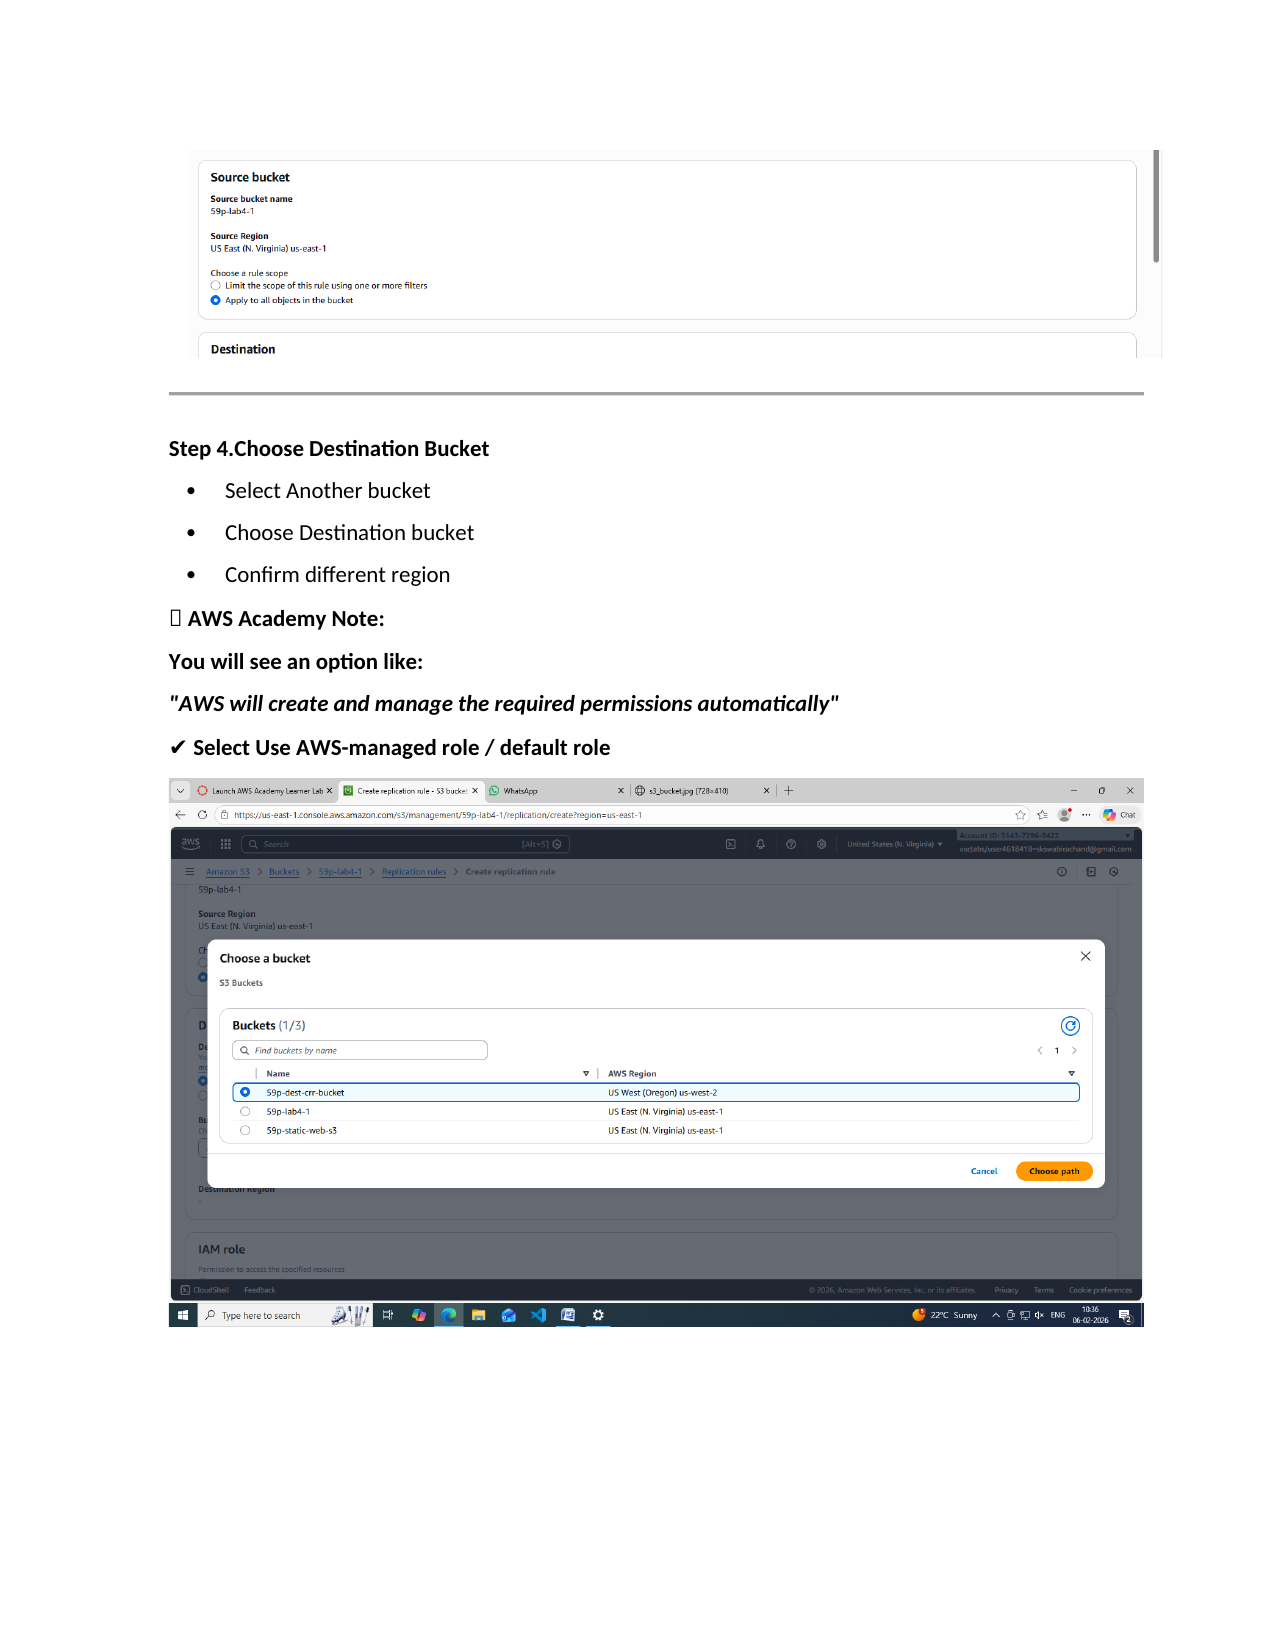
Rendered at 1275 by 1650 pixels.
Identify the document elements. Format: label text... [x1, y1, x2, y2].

list 📌 AWS Academy Note: You will see an option like: [169, 602, 1125, 675]
list Choose Destination bucket [187, 518, 1125, 546]
list ✔ Select Use AWS-managed role / default role [169, 731, 1125, 762]
picture [187, 150, 1163, 358]
picture [168, 778, 1144, 1327]
list Select Another bucket [187, 476, 1125, 504]
list "AWS will create and manage the required permissions automatically" [169, 689, 1125, 717]
list Step 4.Choose Destination Bucket [169, 434, 1125, 462]
list Confirm different region [187, 560, 1125, 588]
